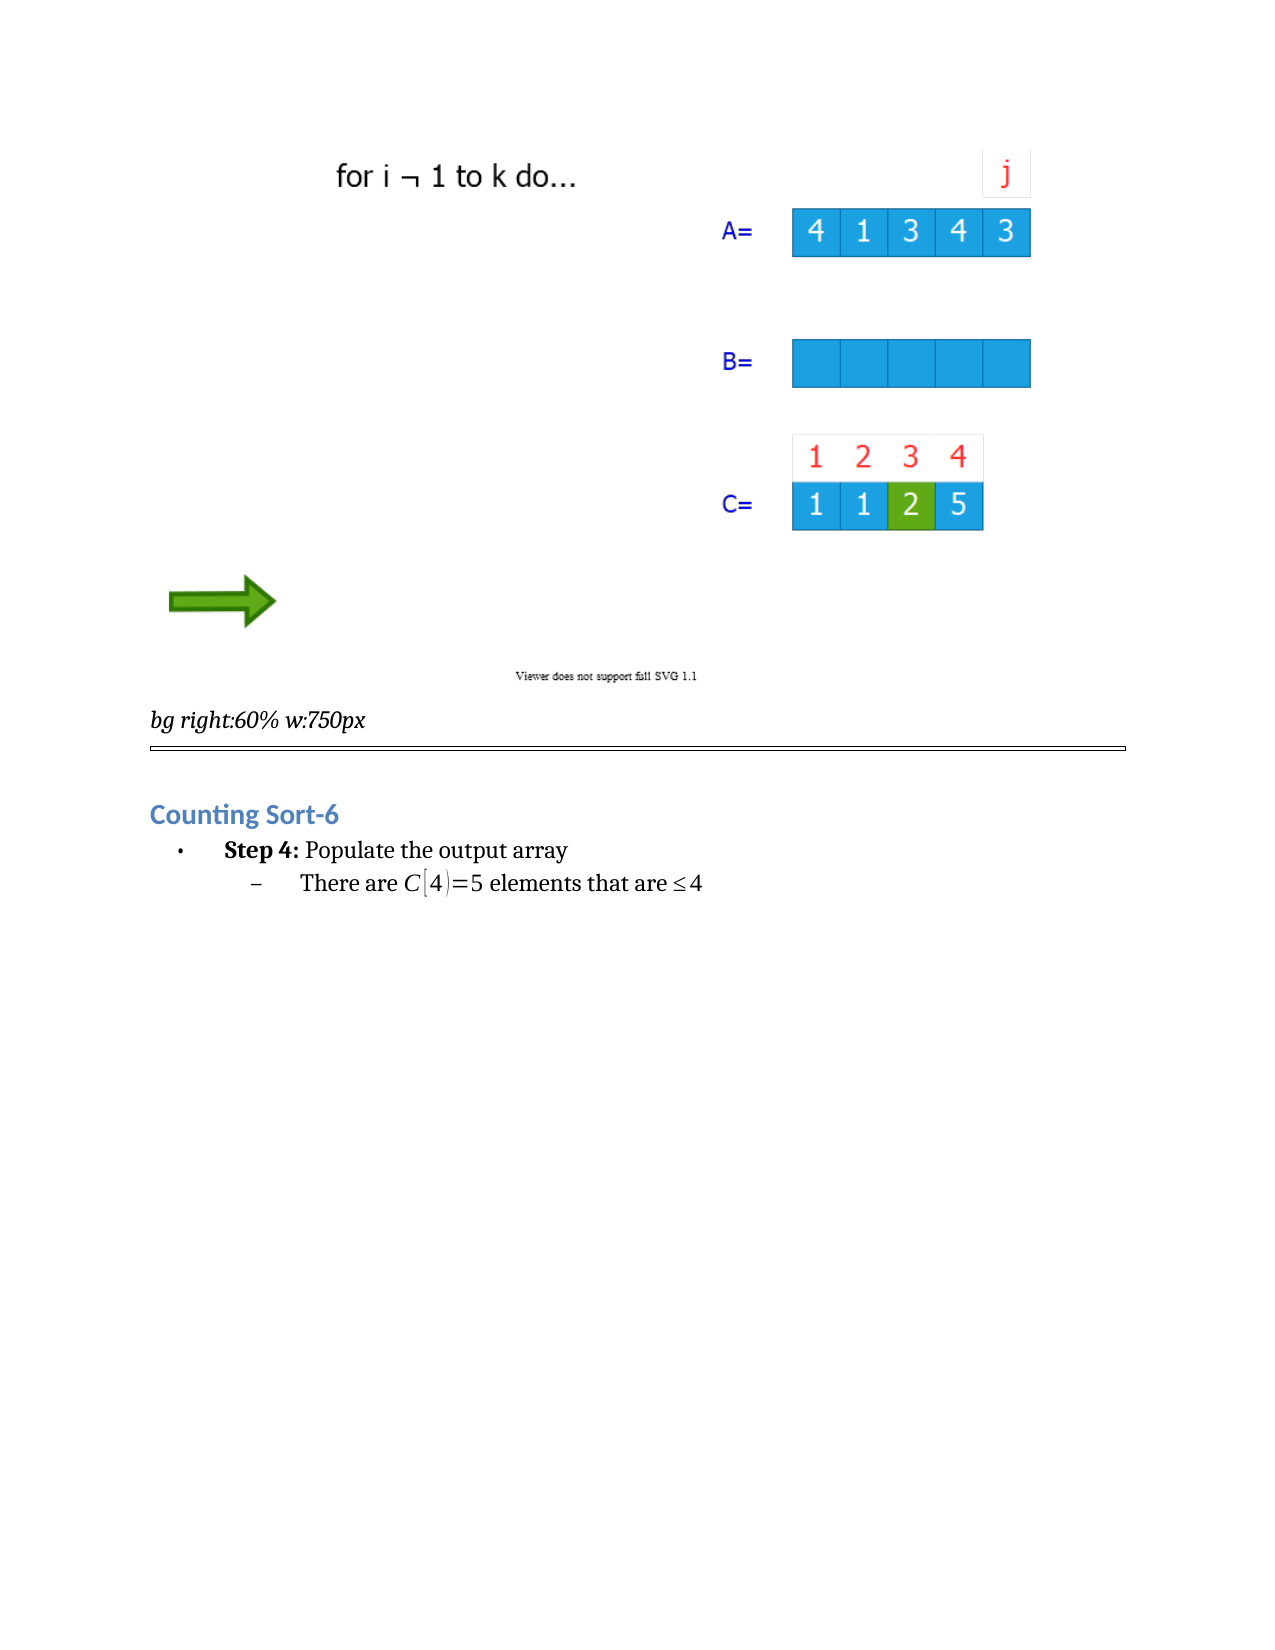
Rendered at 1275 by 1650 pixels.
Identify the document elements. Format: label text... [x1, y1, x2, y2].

list Step 4: Populate the output array [175, 836, 1125, 864]
picture [168, 150, 1044, 685]
subtitle Counting Sort-6 [150, 796, 1125, 832]
text bg right:60% w:750px [150, 706, 1125, 734]
list There are elements that are [250, 868, 1125, 899]
